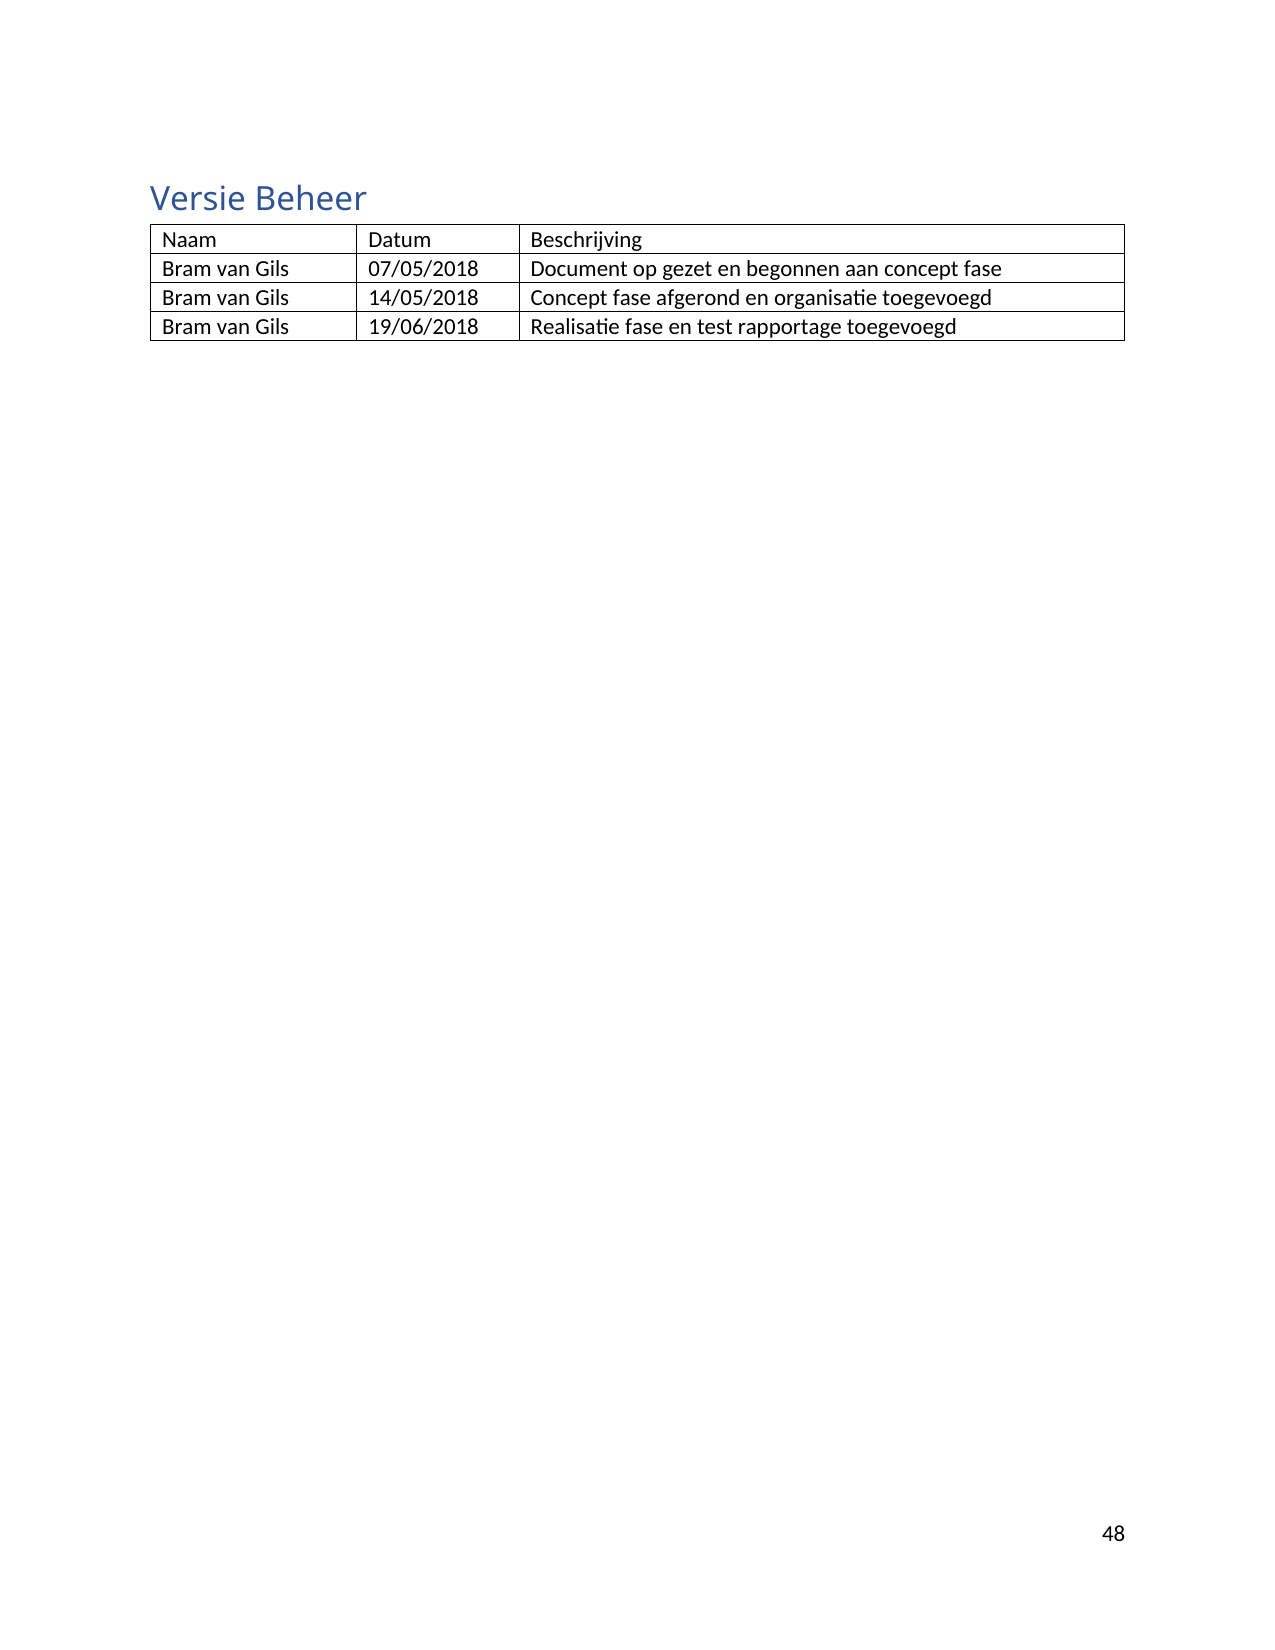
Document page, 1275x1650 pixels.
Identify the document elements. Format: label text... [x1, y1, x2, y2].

table_cell Concept fase afgerond en organisatie toegevoegd [520, 283, 1124, 311]
table_cell Document op gezet en begonnen aan concept fase [520, 254, 1124, 282]
table_cell Bram van Gils [151, 254, 356, 282]
table_cell Realisatie fase en test rapportage toegevoegd [520, 312, 1124, 340]
table_header Beschrijving [520, 225, 1124, 253]
table_cell Bram van Gils [151, 312, 356, 340]
table_cell 19/06/2018 [357, 312, 519, 340]
table_header Naam [151, 225, 356, 253]
table_cell 07/05/2018 [357, 254, 519, 282]
table_cell 14/05/2018 [357, 283, 519, 311]
table_header Datum [357, 225, 519, 253]
table_cell Bram van Gils [151, 283, 356, 311]
subtitle Versie Beheer [150, 175, 1125, 220]
